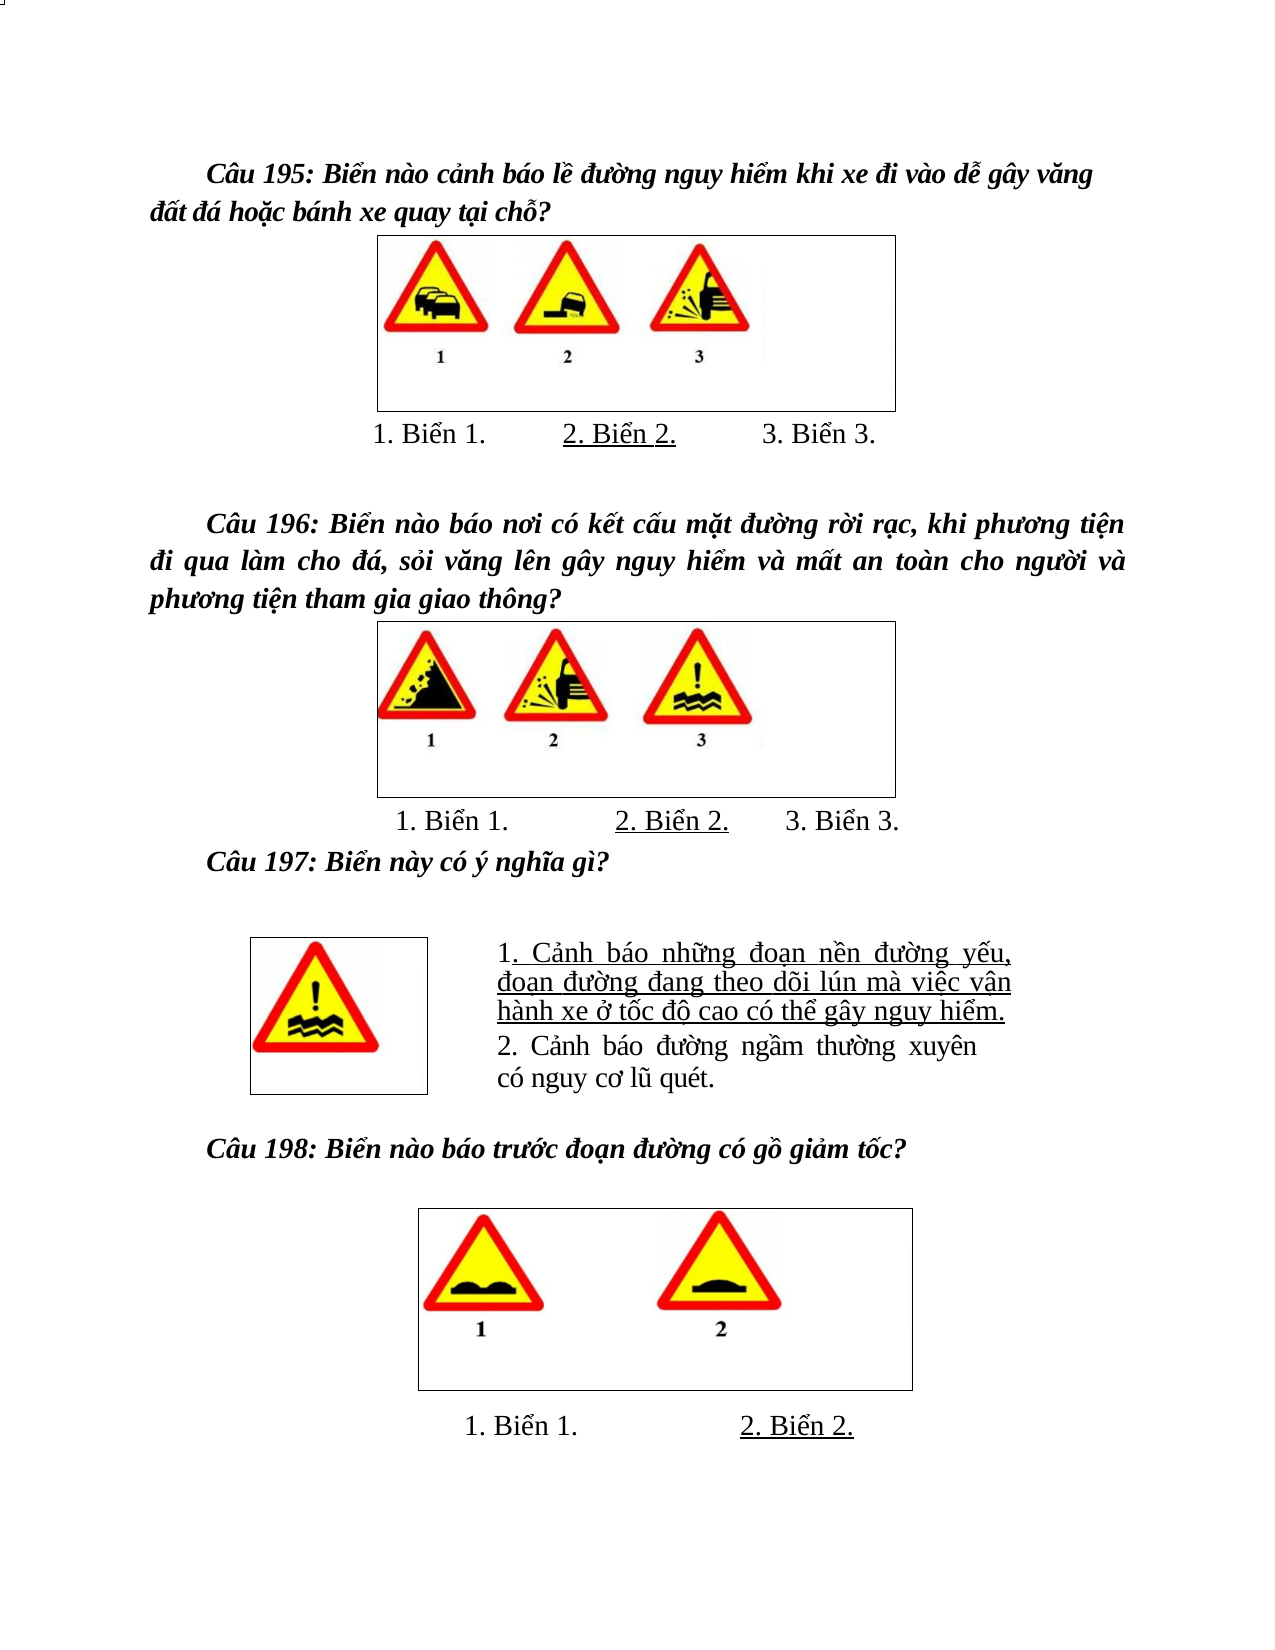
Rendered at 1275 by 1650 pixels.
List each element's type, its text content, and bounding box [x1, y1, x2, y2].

text 2. Cảnh báo đường ngầm thường xuyên có nguy cơ lũ quét. [497, 1029, 1017, 1094]
text 1. Cảnh báo những đoạn nền đường yếu, đoạn đường đang theo dõi lún mà việc vận hành xe ở tốc độ cao có thể gây nguy hiểm. [497, 939, 1264, 1027]
text 1. Biển 1. 2. Biển 2. 3. Biển 3. [395, 803, 1264, 837]
text Câu 198: Biển nào báo trước đoạn đường có gồ giảm tốc? [206, 1131, 1264, 1165]
text 1. Biển 1. 2. Biển 2. [464, 1409, 1264, 1442]
text Câu 196: Biển nào báo nơi có kết cấu mặt đường rời rạc, khi phương tiện đi qua làm cho đá, sỏi văng lên gây nguy hiểm và mất an toàn cho người và phương tiện tham gia giao thông? [150, 503, 1264, 616]
picture [251, 938, 427, 1094]
text Câu 195: Biển nào cảnh báo lề đường nguy hiểm khi xe đi vào dễ gây văng đất đá hoặc bánh xe quay tại chỗ? [150, 154, 1130, 229]
picture [378, 236, 895, 411]
text 1. Biển 1. 2. Biển 2. 3. Biển 3. [372, 417, 1264, 451]
picture [378, 622, 895, 797]
text Câu 197: Biển này có ý nghĩa gì? [206, 845, 1264, 878]
picture [419, 1209, 912, 1390]
